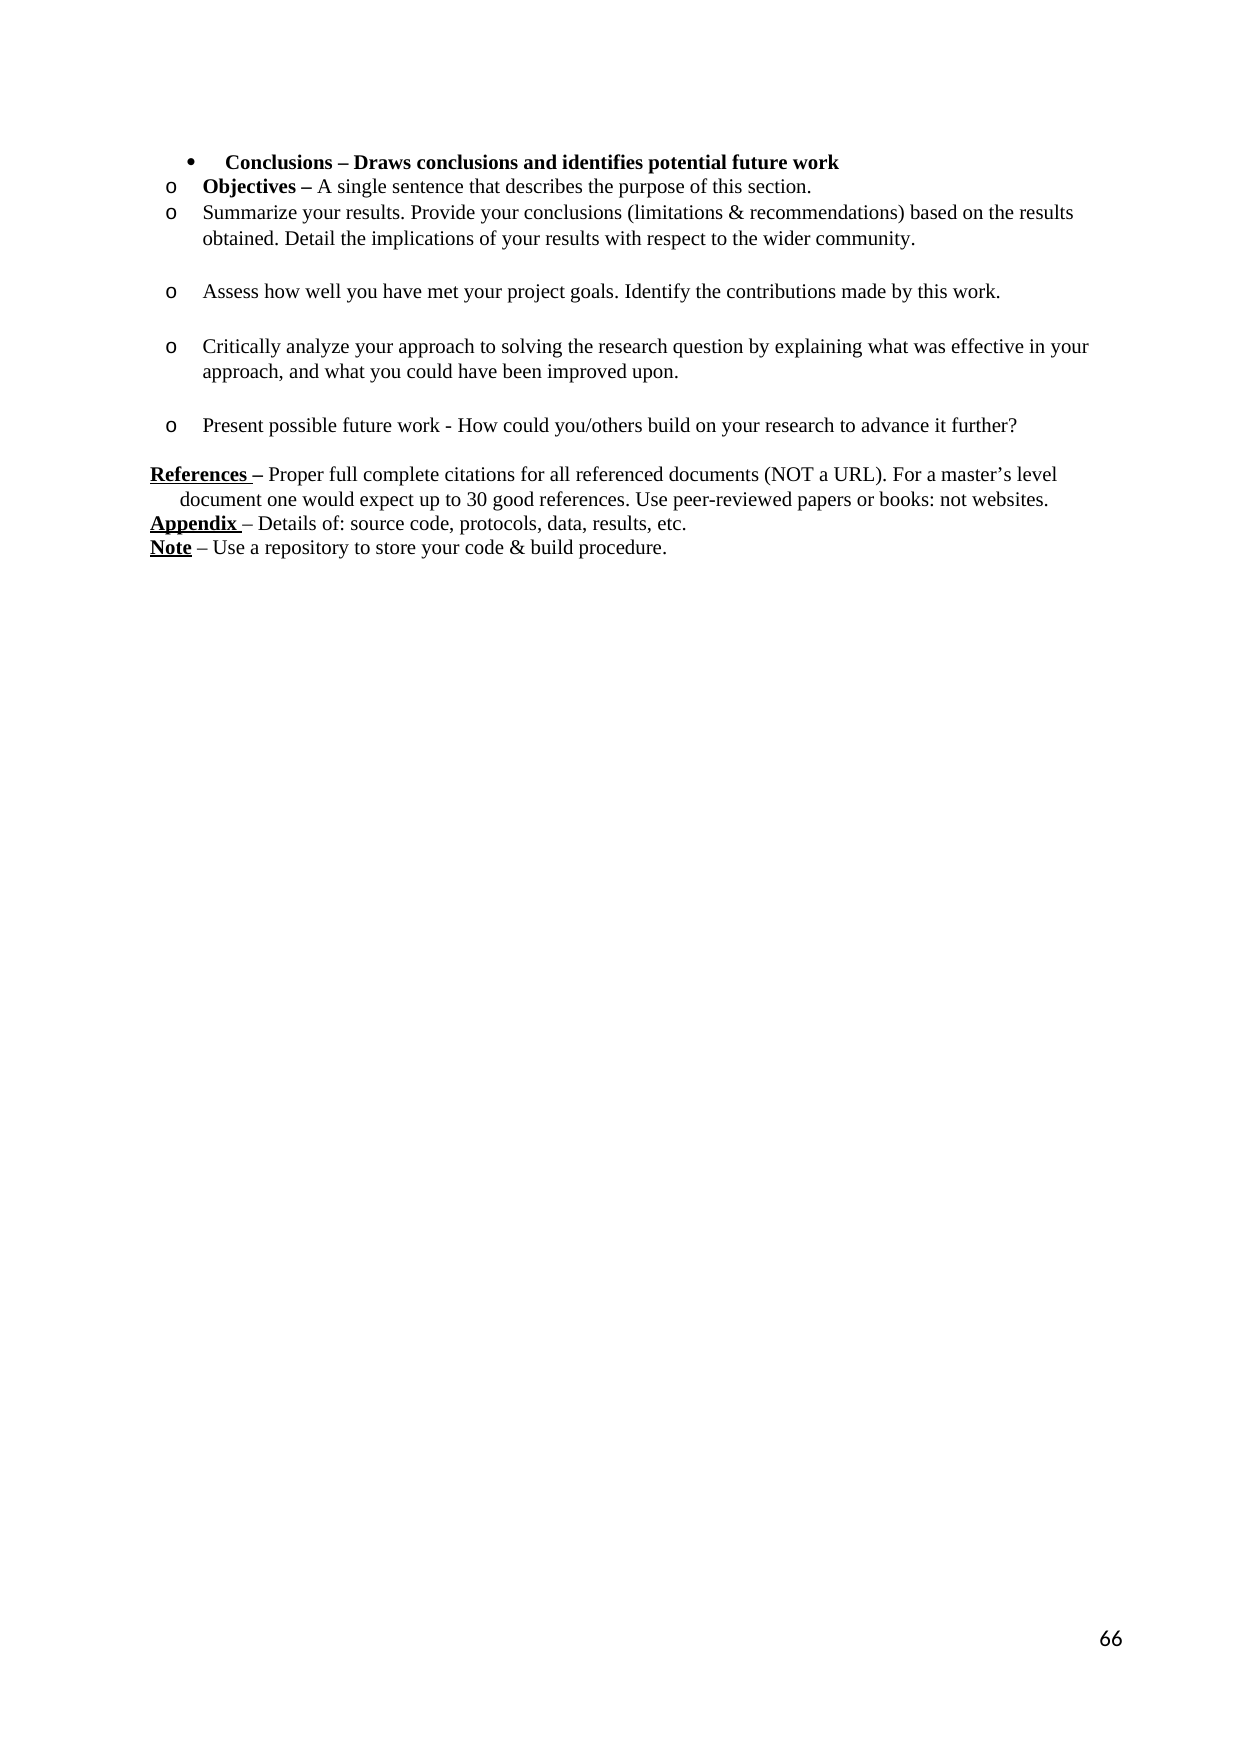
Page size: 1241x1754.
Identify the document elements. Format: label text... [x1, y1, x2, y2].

list Critically analyze your approach to solving the research question by explaining what was effective in your approach, and what you could have been improved upon. [165, 334, 1122, 383]
list Objectives – A single sentence that describes the purpose of this section. [165, 174, 1122, 200]
text Note – Use a repository to store your code & build procedure. [150, 534, 1122, 559]
list Summarize your results. Provide your conclusions (limitations & recommendations) based on the results obtained. Detail the implications of your results with respect to the wider community. [165, 200, 1122, 249]
text References – Proper full complete citations for all referenced documents (NOT a URL). For a master’s level document one would expect up to 30 good references. Use peer-reviewed papers or books: not websites. [150, 462, 1122, 511]
list Assess how well you have met your project goals. Identify the contributions made by this work. [165, 279, 1122, 304]
list Conclusions – Draws conclusions and identifies potential future work [187, 150, 1122, 174]
text Appendix – Details of: source code, protocols, data, results, etc. [150, 511, 1122, 534]
list Present possible future work - How could you/others build on your research to advance it further? [165, 413, 1122, 438]
